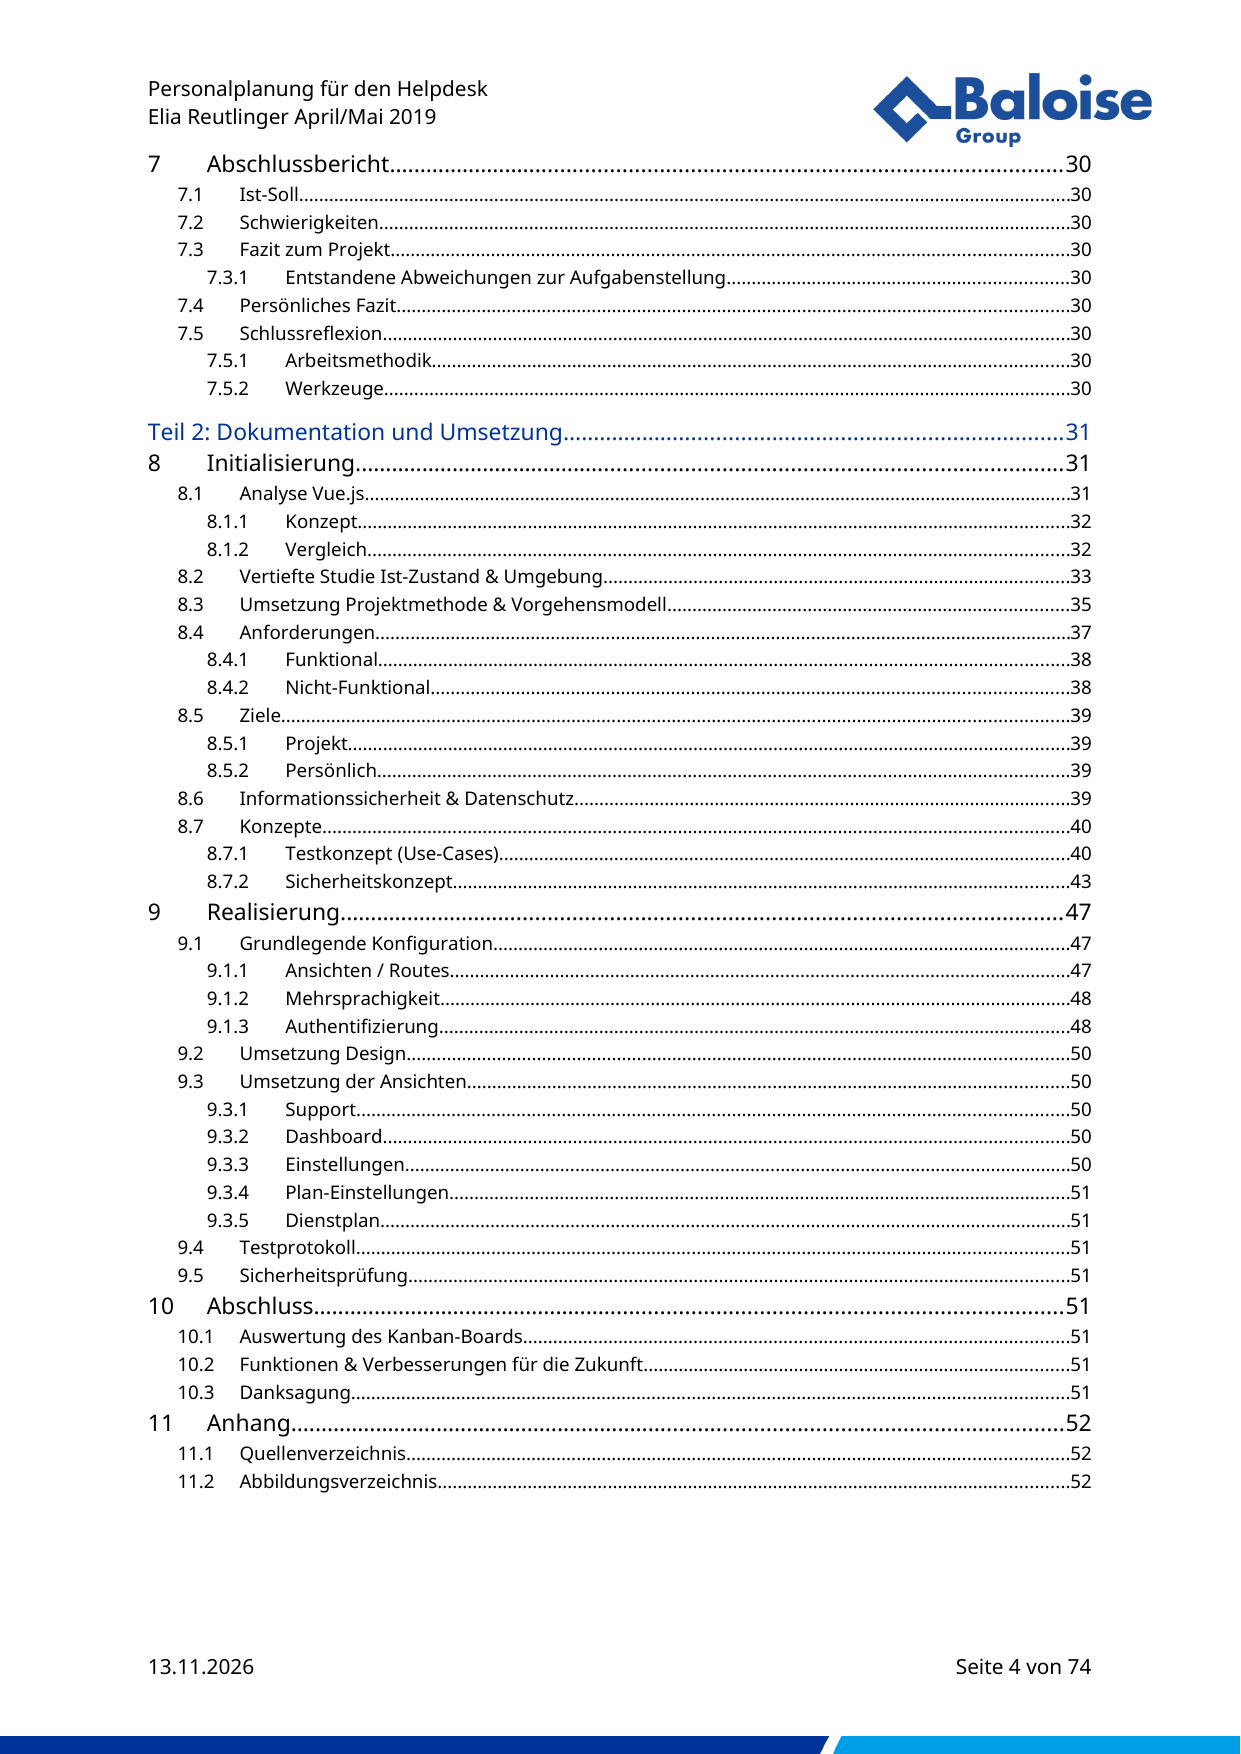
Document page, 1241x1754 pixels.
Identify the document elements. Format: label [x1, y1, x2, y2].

picture [0, 1736, 840, 1754]
picture [873, 73, 1152, 147]
